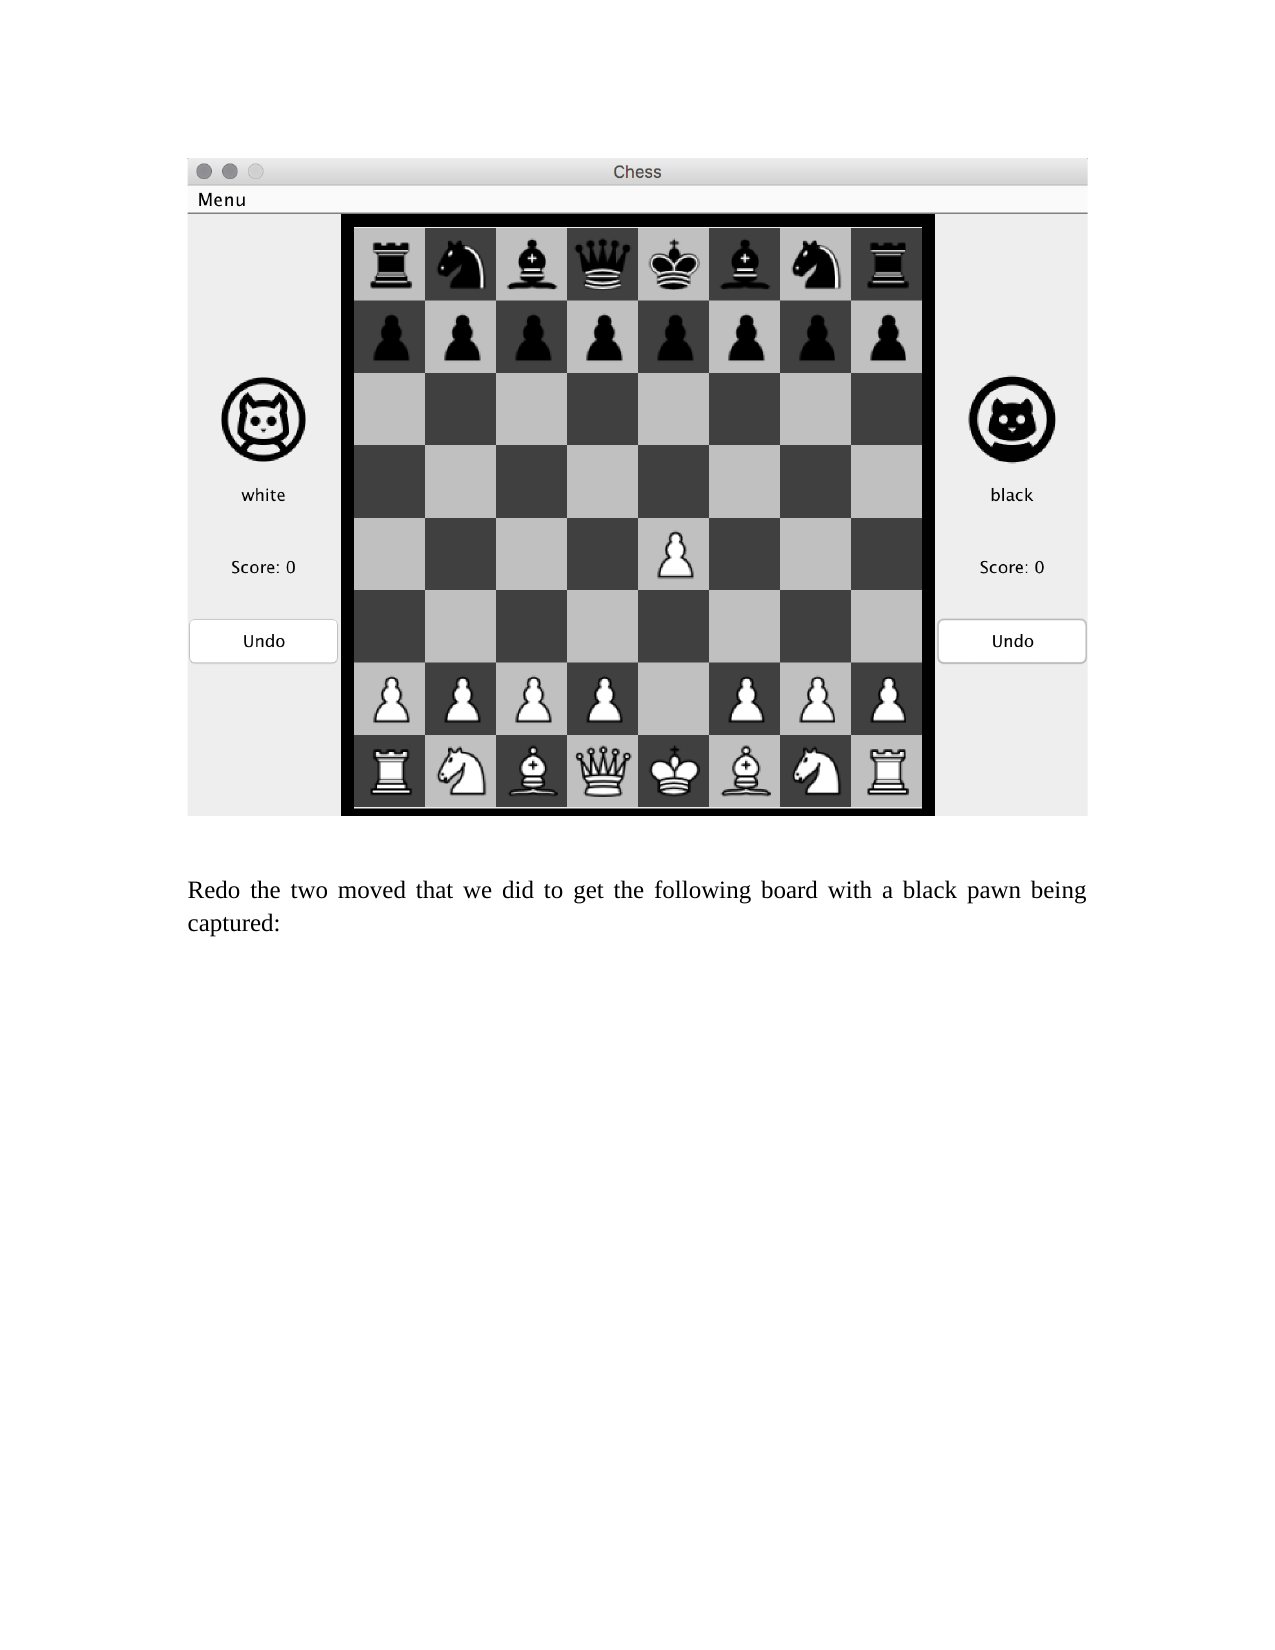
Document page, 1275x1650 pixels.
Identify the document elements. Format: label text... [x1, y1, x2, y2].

picture [187, 158, 1088, 816]
text Redo the two moved that we did to get the following board with a black pawn being captured: [187, 874, 1087, 939]
